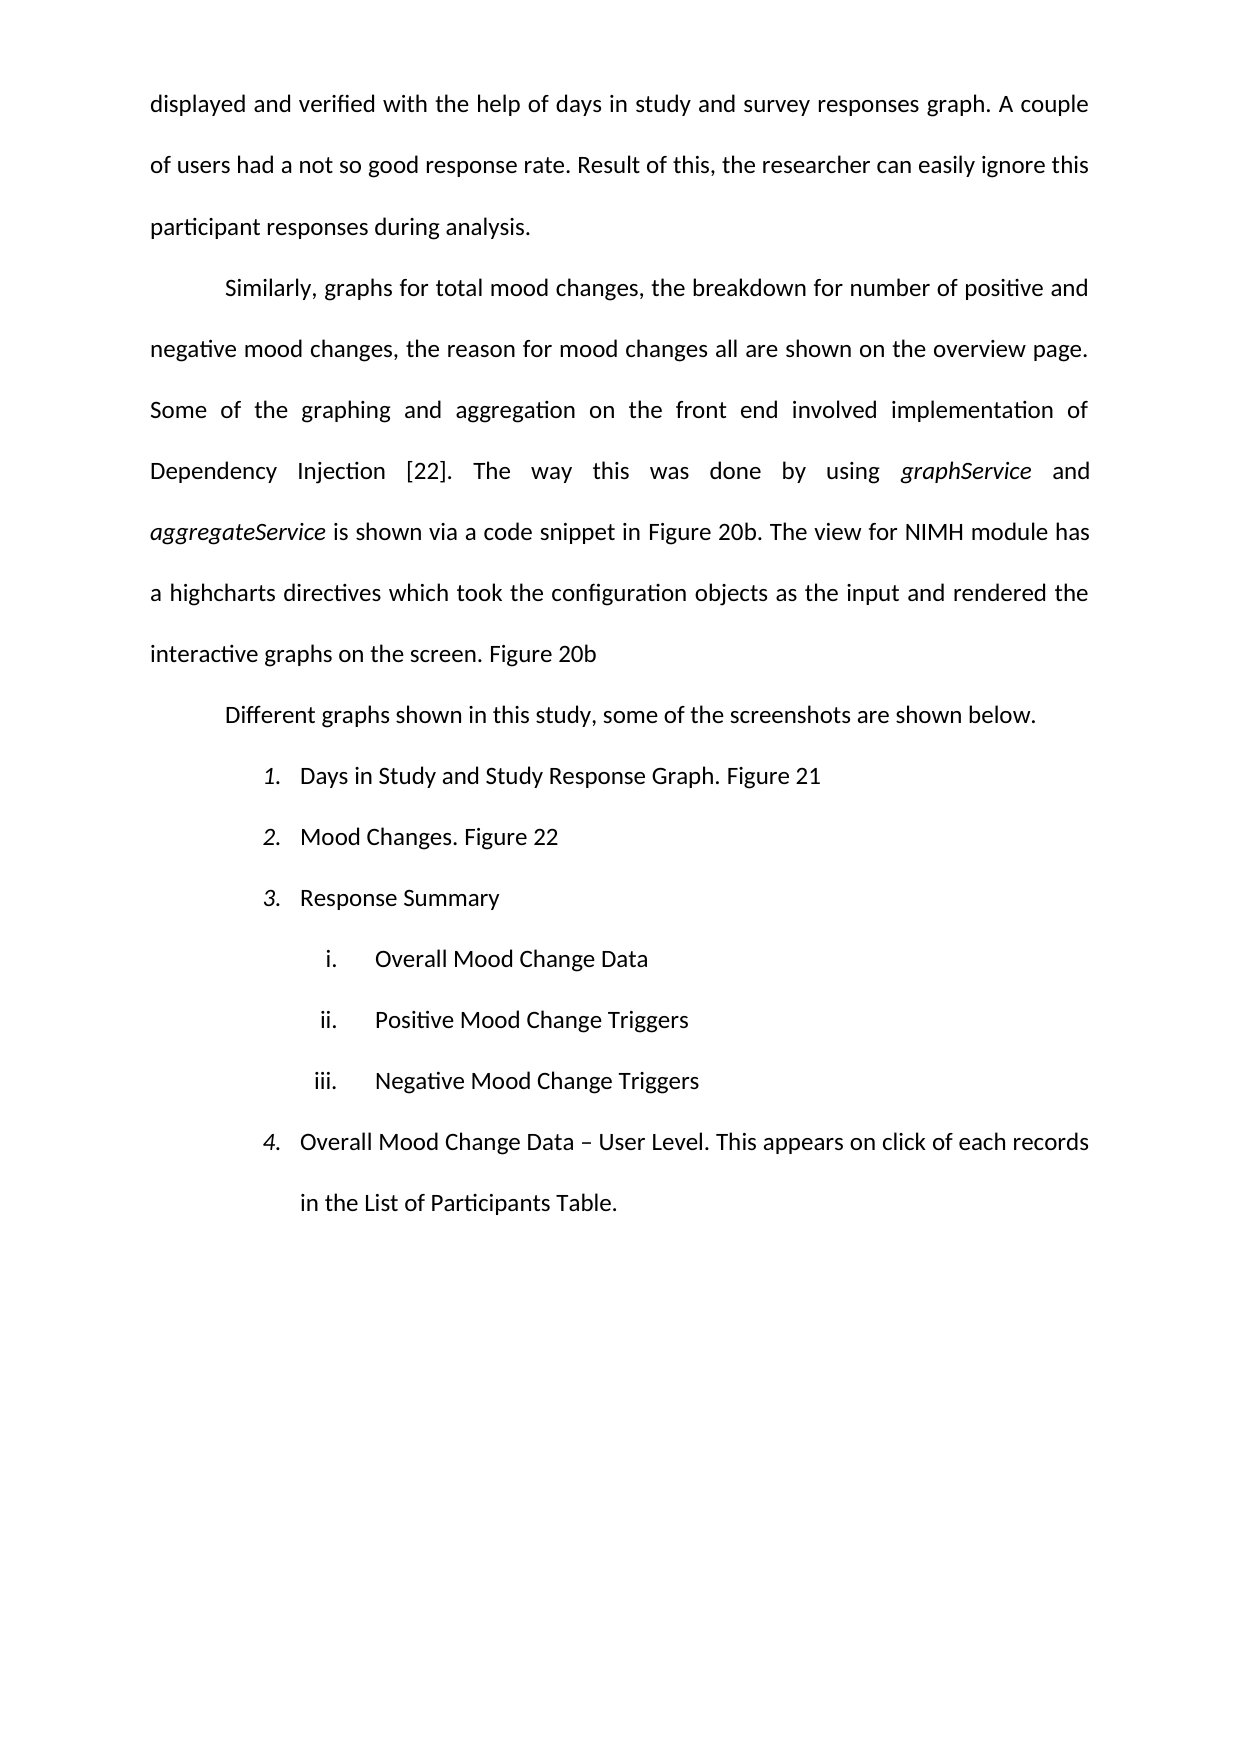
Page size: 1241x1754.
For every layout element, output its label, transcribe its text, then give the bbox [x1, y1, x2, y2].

list Days in Study and Study Response Graph. Figure 21 [262, 760, 1090, 791]
list Overall Mood Change Data [337, 943, 1090, 974]
list Overall Mood Change Data – User Level. This appears on click of each records in the List of Participants Table. [262, 1126, 1090, 1218]
text Similarly, graphs for total mood changes, the breakdown for number of positive and negative mood changes, the reason for mood changes all are shown on the overview page. Some of the graphing and aggregation on the front end involved implementation of Dependency Injection [22]. The way this was done by using graphService and aggregateService is shown via a code snippet in Figure 20b. The view for NIMH module has a highcharts directives which took the configuration objects as the input and rendered the interactive graphs on the screen. Figure 20b [150, 272, 1090, 668]
list Response Summary [262, 882, 1090, 913]
list Mood Changes. Figure 22 [262, 821, 1090, 852]
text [150, 89, 1090, 241]
list Positive Mood Change Triggers [337, 1004, 1090, 1035]
text Different graphs shown in this study, some of the screenshots are shown below. [225, 699, 1090, 729]
list Negative Mood Change Triggers [337, 1065, 1090, 1096]
